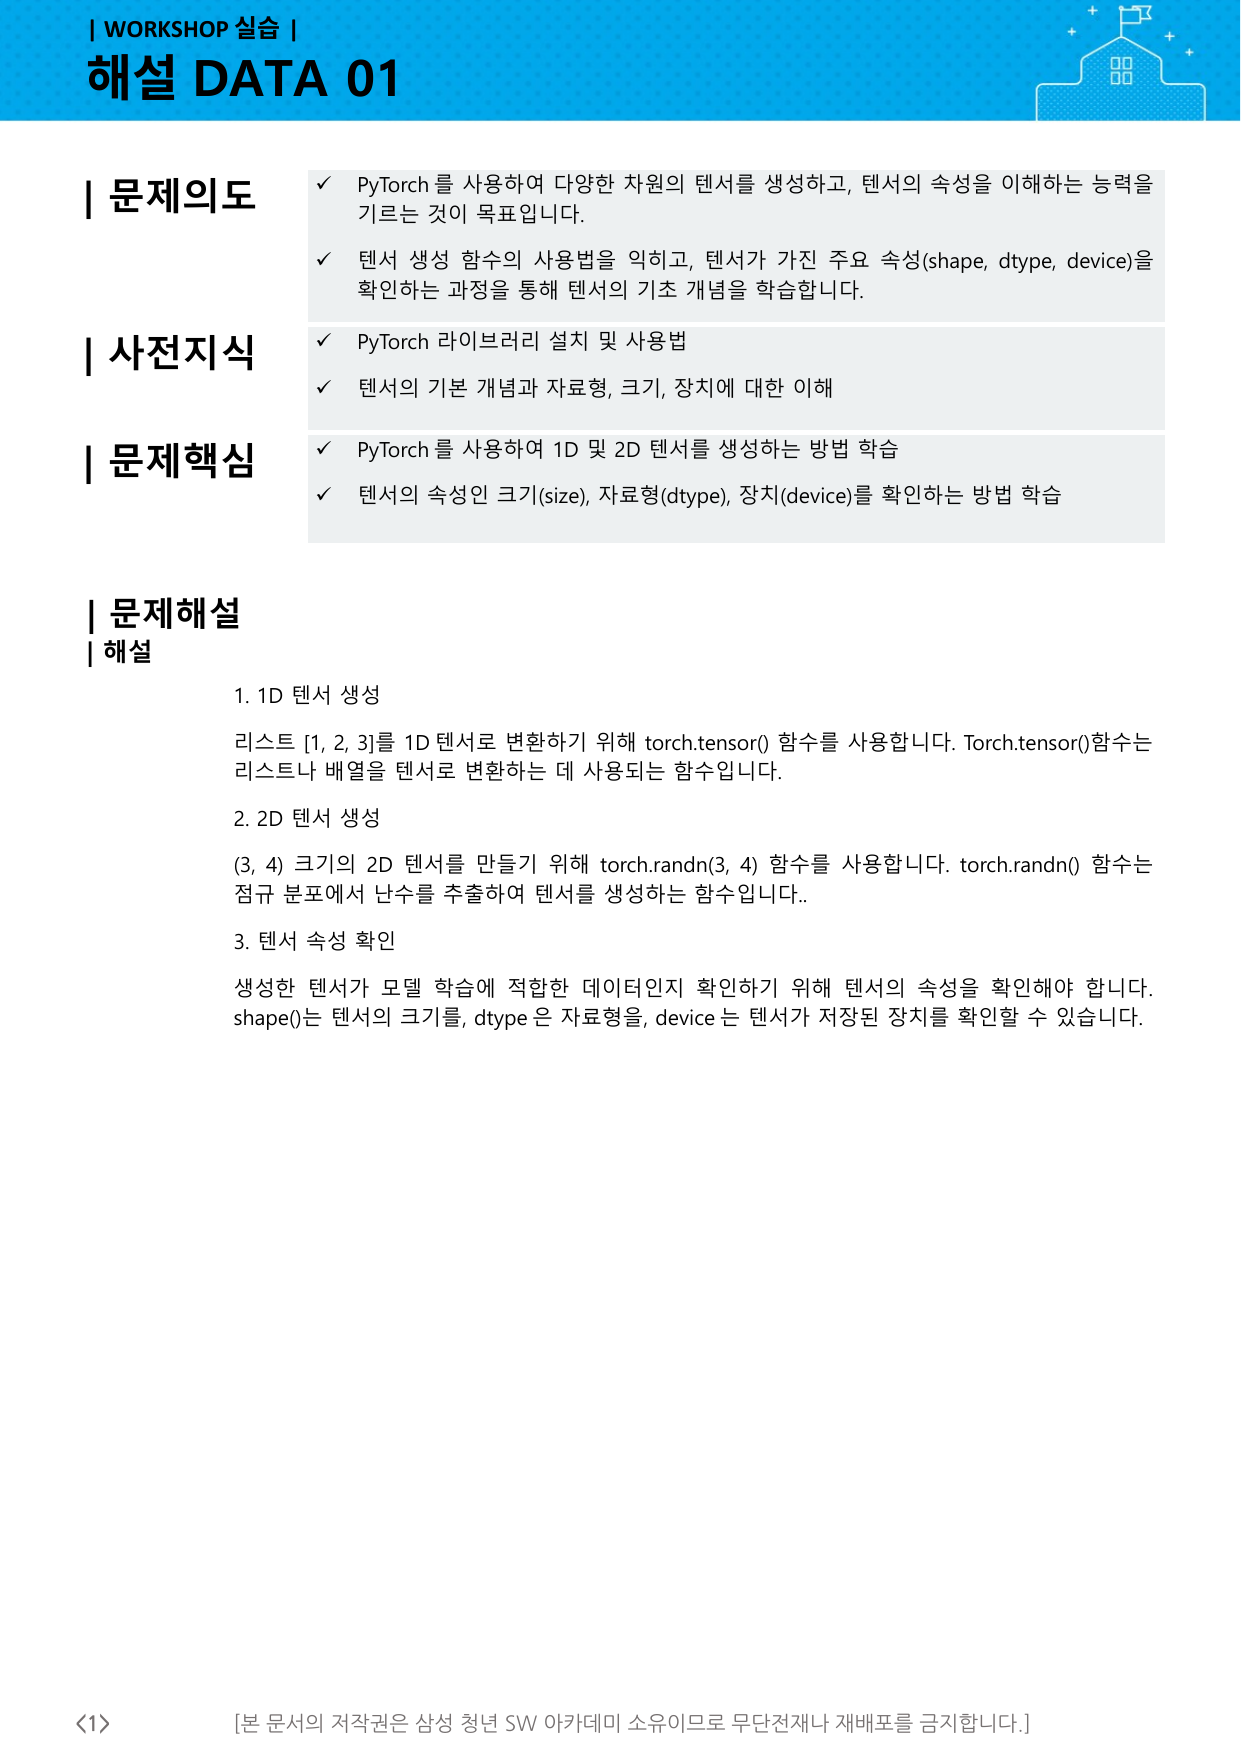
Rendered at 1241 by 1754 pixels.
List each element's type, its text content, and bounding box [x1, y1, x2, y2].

picture [0, 6, 1241, 1674]
table_header | 문제해설 [75, 590, 1164, 634]
table_cell PyTorch 라이브러리 설치 및 사용법 텐서의 기본 개념과 자료형, 크기, 장치에 대한 이해 [308, 327, 1165, 430]
table_cell | 해설 [75, 634, 222, 1049]
picture [1088, 6, 1097, 14]
table_header | 문제의도 [71, 170, 308, 322]
picture [1068, 28, 1076, 35]
table_cell 1. 1D 텐서 생성 리스트 [1, 2, 3]를 1D텐서로 변환하기 위해 torch.tensor() 함수를 사용합니다. Torch.tensor()함수는 리스트나 배열을 텐서로 변환하는 데 사용되는 함수입니다. 2. 2D 텐서 생성 (3, 4) 크기의 2D 텐서를 만들기 위해 torch.randn(3, 4) 함수를 사용합니다. torch.randn() 함수는 점규 분포에서 난수를 추출하여 텐서를 생성하는 함수입니다.. 3. 텐서 속성 확인 생성한 텐서가 모델 학습에 적합한 데이터인지 확인하기 위해 텐서의 속성을 확인해야 합니다. shape()는 텐서의 크기를, dtype은 자료형을, device는 텐서가 저장된 장치를 확인할 수 있습니다. [222, 634, 1164, 1049]
table_cell | 문제핵심 [71, 430, 308, 543]
table_cell | 사전지식 [71, 323, 308, 430]
picture [1186, 49, 1193, 55]
table_cell PyTorch를 사용하여 1D 및 2D 텐서를 생성하는 방법 학습 텐서의 속성인 크기(size), 자료형(dtype), 장치(device)를 확인하는 방법 학습 [308, 435, 1165, 543]
table_header PyTorch를 사용하여 다양한 차원의 텐서를 생성하고, 텐서의 속성을 이해하는 능력을 기르는 것이 목표입니다. 텐서 생성 함수의 사용법을 익히고, 텐서가 가진 주요 속성(shape, dtype, device)을 확인하는 과정을 통해 텐서의 기초 개념을 학습합니다. [308, 170, 1165, 322]
picture [1166, 32, 1174, 40]
